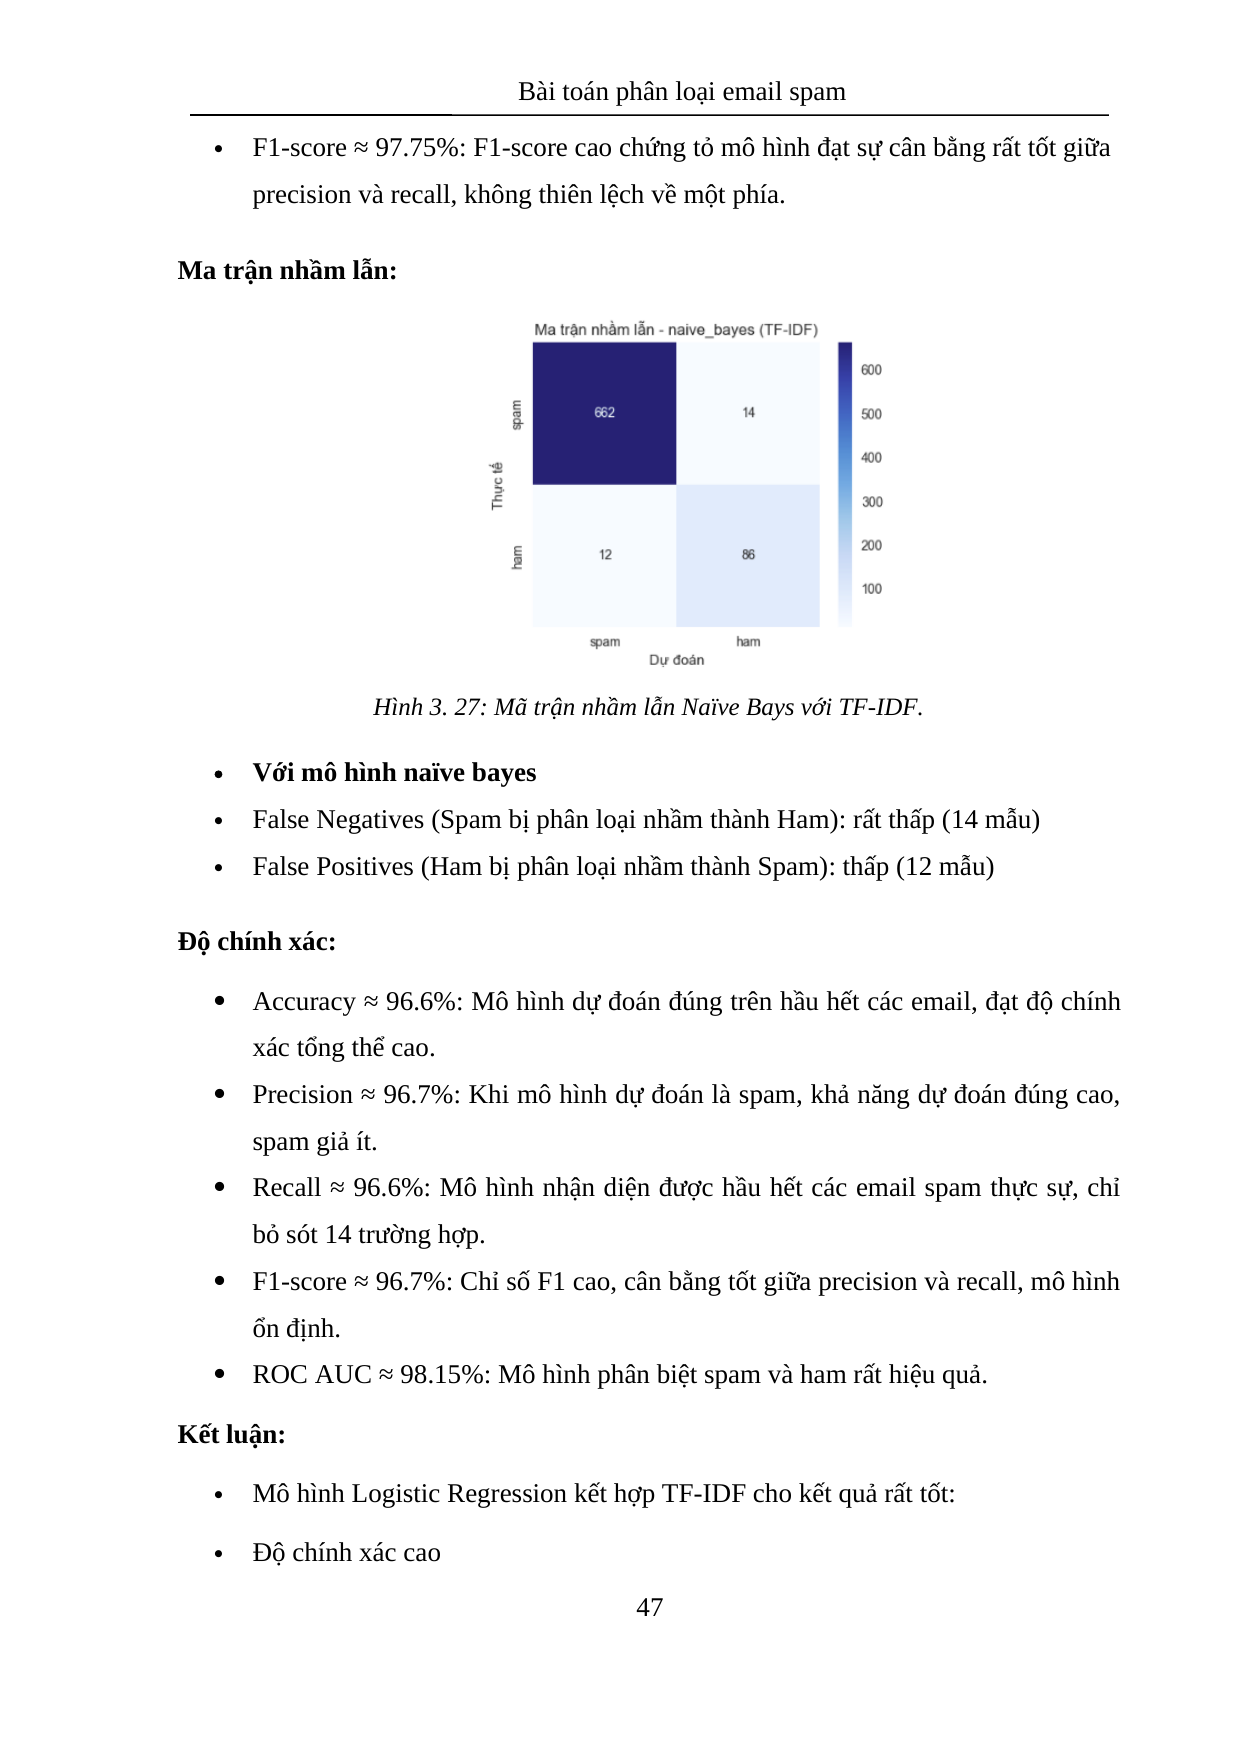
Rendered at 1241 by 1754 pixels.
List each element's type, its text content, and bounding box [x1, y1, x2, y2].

list F1-score ≈ 97.75%: F1-score cao chứng tỏ mô hình đạt sự cân bằng rất tốt giữa precision và recall, không thiên lệch về một phía. [215, 132, 1122, 209]
picture [473, 313, 902, 677]
text Kết luận: [177, 1418, 1122, 1449]
list Với mô hình naïve bayes [215, 756, 1122, 787]
list ROC AUC ≈ 98.15%: Mô hình phân biệt spam và ham rất hiệu quả. [215, 1358, 1122, 1390]
text Ma trận nhầm lẫn: [177, 254, 1122, 285]
list Mô hình Logistic Regression kết hợp TF-IDF cho kết quả rất tốt: [215, 1477, 1122, 1508]
text Độ chính xác: [177, 926, 1122, 957]
list False Positives (Ham bị phân loại nhầm thành Spam): thấp (12 mẫu) [215, 850, 1122, 881]
list F1-score ≈ 96.7%: Chỉ số F1 cao, cân bằng tốt giữa precision và recall, mô hình ổn định. [215, 1265, 1122, 1343]
list False Negatives (Spam bị phân loại nhầm thành Ham): rất thấp (14 mẫu) [215, 803, 1122, 834]
list Recall ≈ 96.6%: Mô hình nhận diện được hầu hết các email spam thực sự, chỉ bỏ sót 14 trường hợp. [215, 1172, 1122, 1249]
list Accuracy ≈ 96.6%: Mô hình dự đoán đúng trên hầu hết các email, đạt độ chính xác tổng thể cao. [215, 985, 1122, 1063]
list Precision ≈ 96.7%: Khi mô hình dự đoán là spam, khả năng dự đoán đúng cao, spam giả ít. [215, 1078, 1122, 1156]
list Độ chính xác cao [215, 1536, 1122, 1567]
